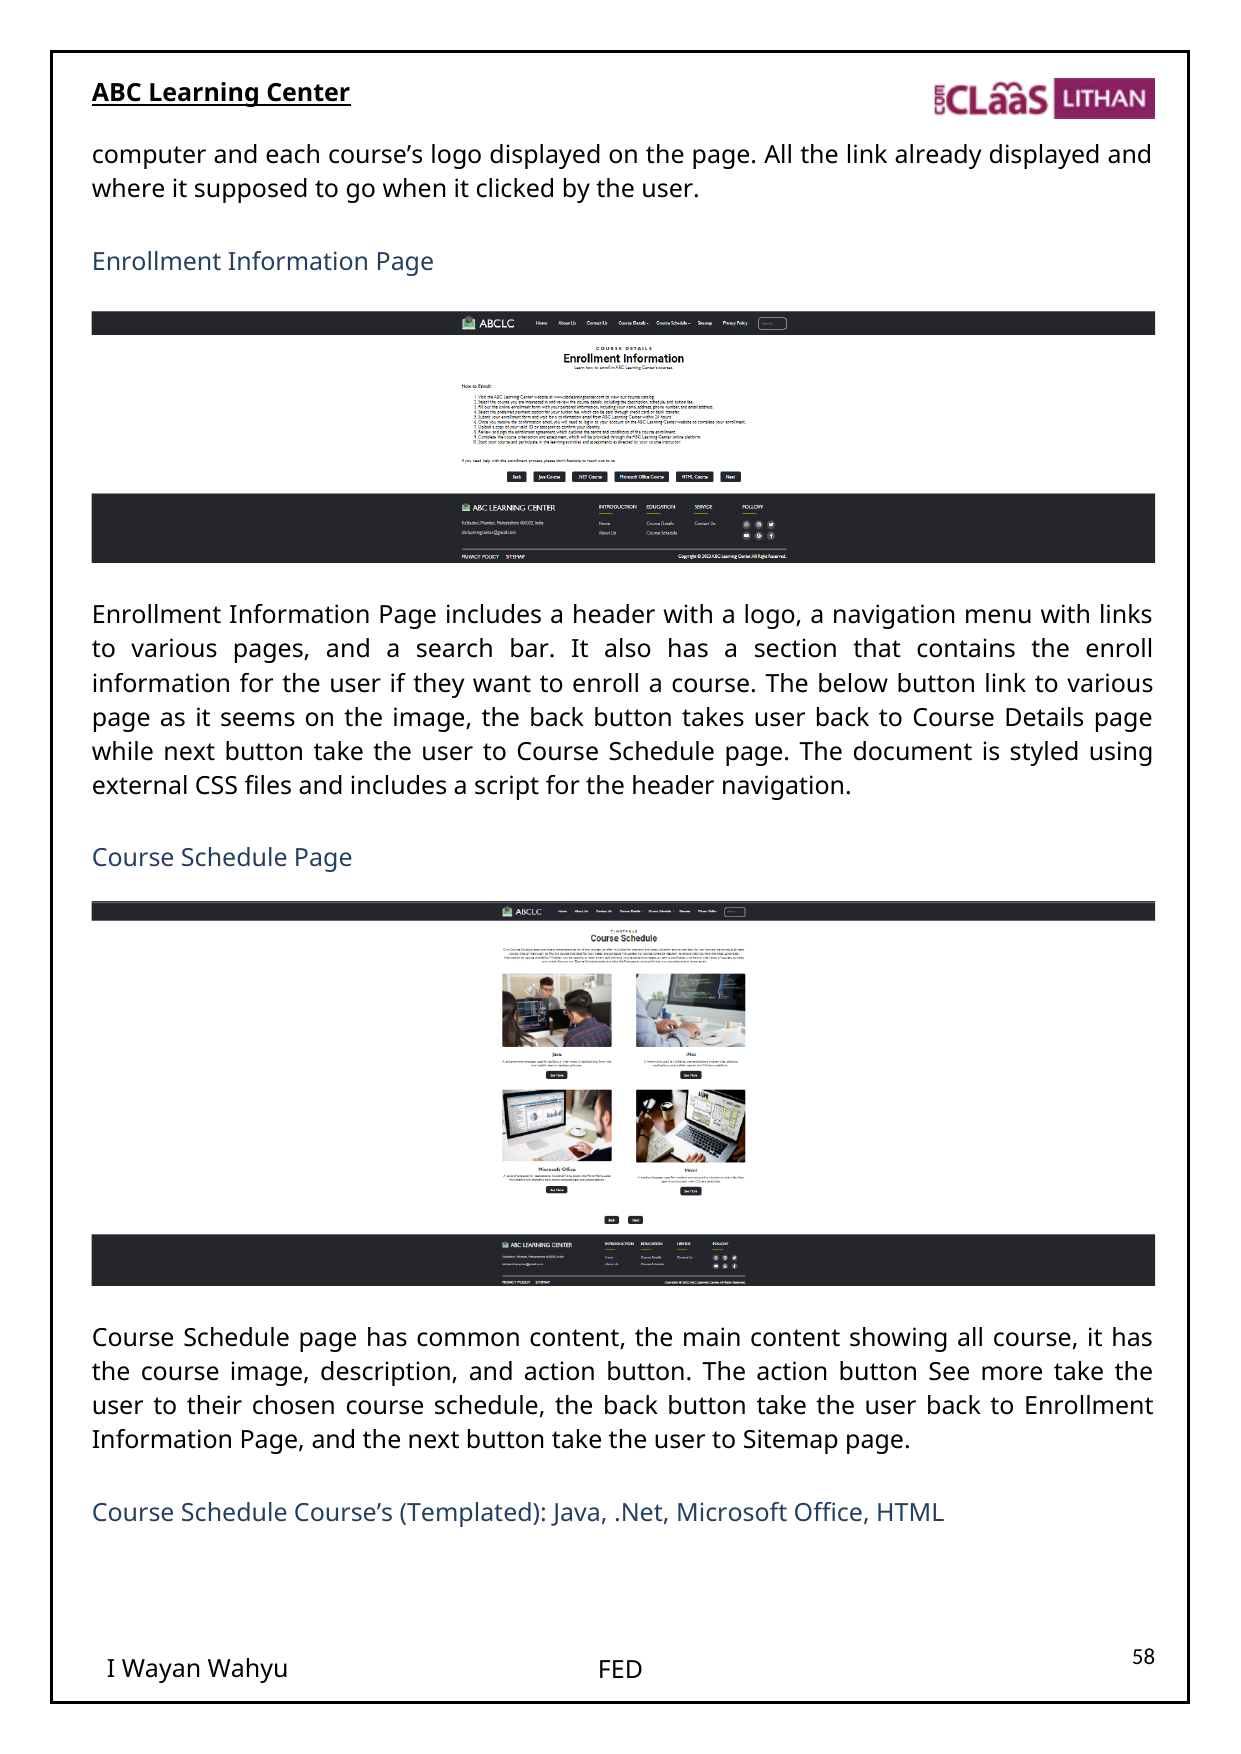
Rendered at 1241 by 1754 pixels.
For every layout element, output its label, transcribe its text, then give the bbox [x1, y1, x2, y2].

picture [91, 901, 1156, 1286]
picture [934, 78, 1155, 119]
subtitle Course Schedule Course’s (Templated): Java, .Net, Microsoft Office, HTML [92, 1494, 1155, 1528]
subtitle Enrollment Information Page [92, 243, 1155, 277]
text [92, 137, 1155, 205]
picture [91, 311, 1156, 563]
subtitle Course Schedule Page [92, 840, 1155, 874]
text Course Schedule page has common content, the main content showing all course, it has the course image, description, and action button. The action button See more take the user to their chosen course schedule, the back button take the user back to Enrollment Information Page, and the next button take the user to Sitemap page. [92, 1320, 1155, 1456]
text Enrollment Information Page includes a header with a logo, a navigation menu with links to various pages, and a search bar. It also has a section that contains the enroll information for the user if they want to enroll a course. The below button link to various page as it seems on the image, the back button takes user back to Course Details page while next button take the user to Course Schedule page. The document is styled using external CSS files and includes a script for the header navigation. [92, 597, 1155, 801]
